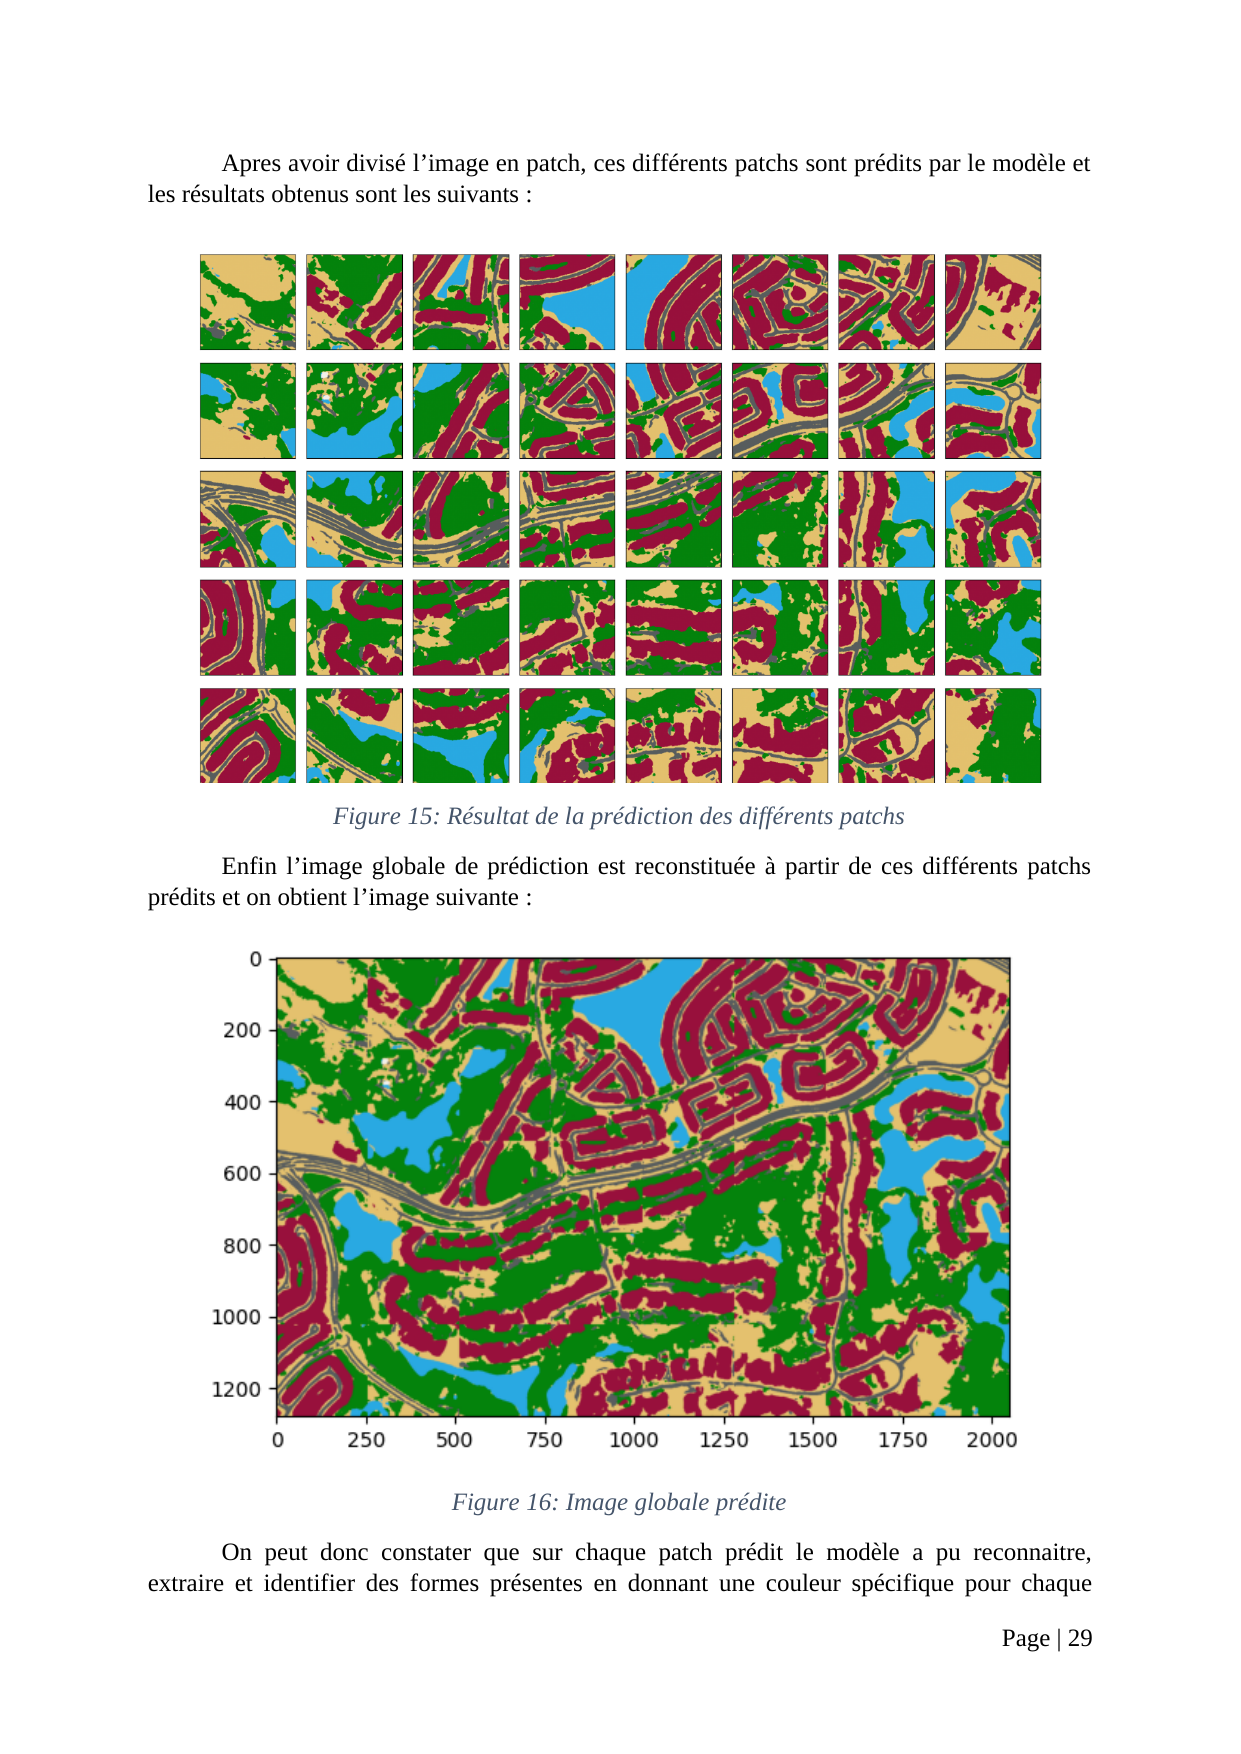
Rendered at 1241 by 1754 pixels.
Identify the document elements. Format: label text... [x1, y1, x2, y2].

picture [200, 929, 1040, 1469]
text Figure 16: Image globale prédite [148, 1487, 1093, 1516]
text Apres avoir divisé l’image en patch, ces différents patchs sont prédits par le modèle et les résultats obtenus sont les suivants : [148, 148, 1093, 207]
text Enfin l’image globale de prédiction est reconstituée à partir de ces différents patchs prédits et on obtient l’image suivante : [148, 851, 1093, 911]
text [148, 1537, 1093, 1597]
picture [147, 226, 1093, 783]
text Figure 15: Résultat de la prédiction des différents patchs [148, 801, 1093, 830]
